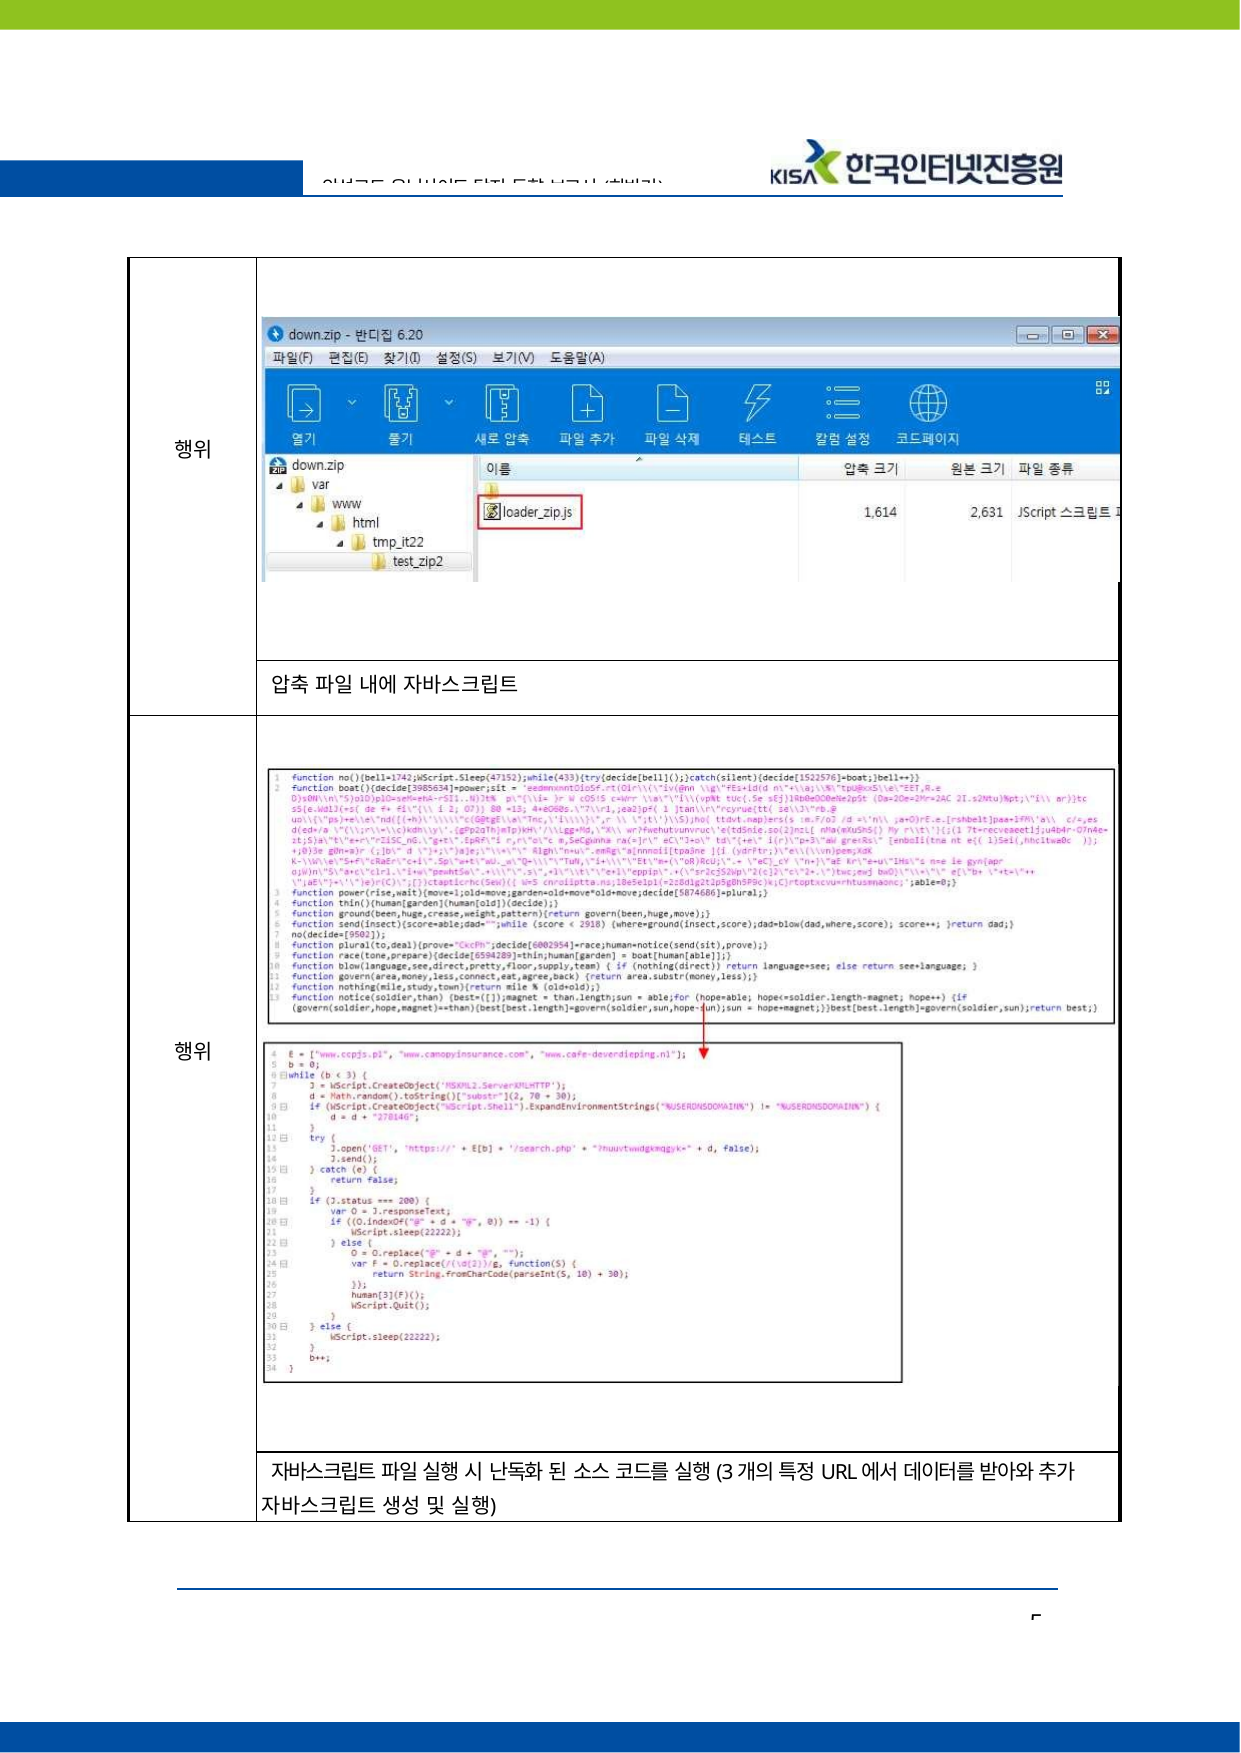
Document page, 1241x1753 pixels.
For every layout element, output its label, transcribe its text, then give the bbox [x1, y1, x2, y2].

table_header [257, 258, 1118, 660]
table_cell [257, 716, 1118, 1451]
picture [770, 139, 1063, 185]
table_cell 자바스크립트 파일 실행 시 난독화 된 소스 코드를 실행 (3개의 특정 URL에서 데이터를 받아와 추가 자바스크립트 생성 및 실행) [257, 1453, 1118, 1521]
picture [261, 764, 1119, 1386]
table_header 행위 [130, 258, 256, 715]
table_cell 압축 파일 내에 자바스크립트 [257, 661, 1118, 715]
picture [261, 316, 1120, 582]
table_cell 행위 [130, 716, 256, 1521]
